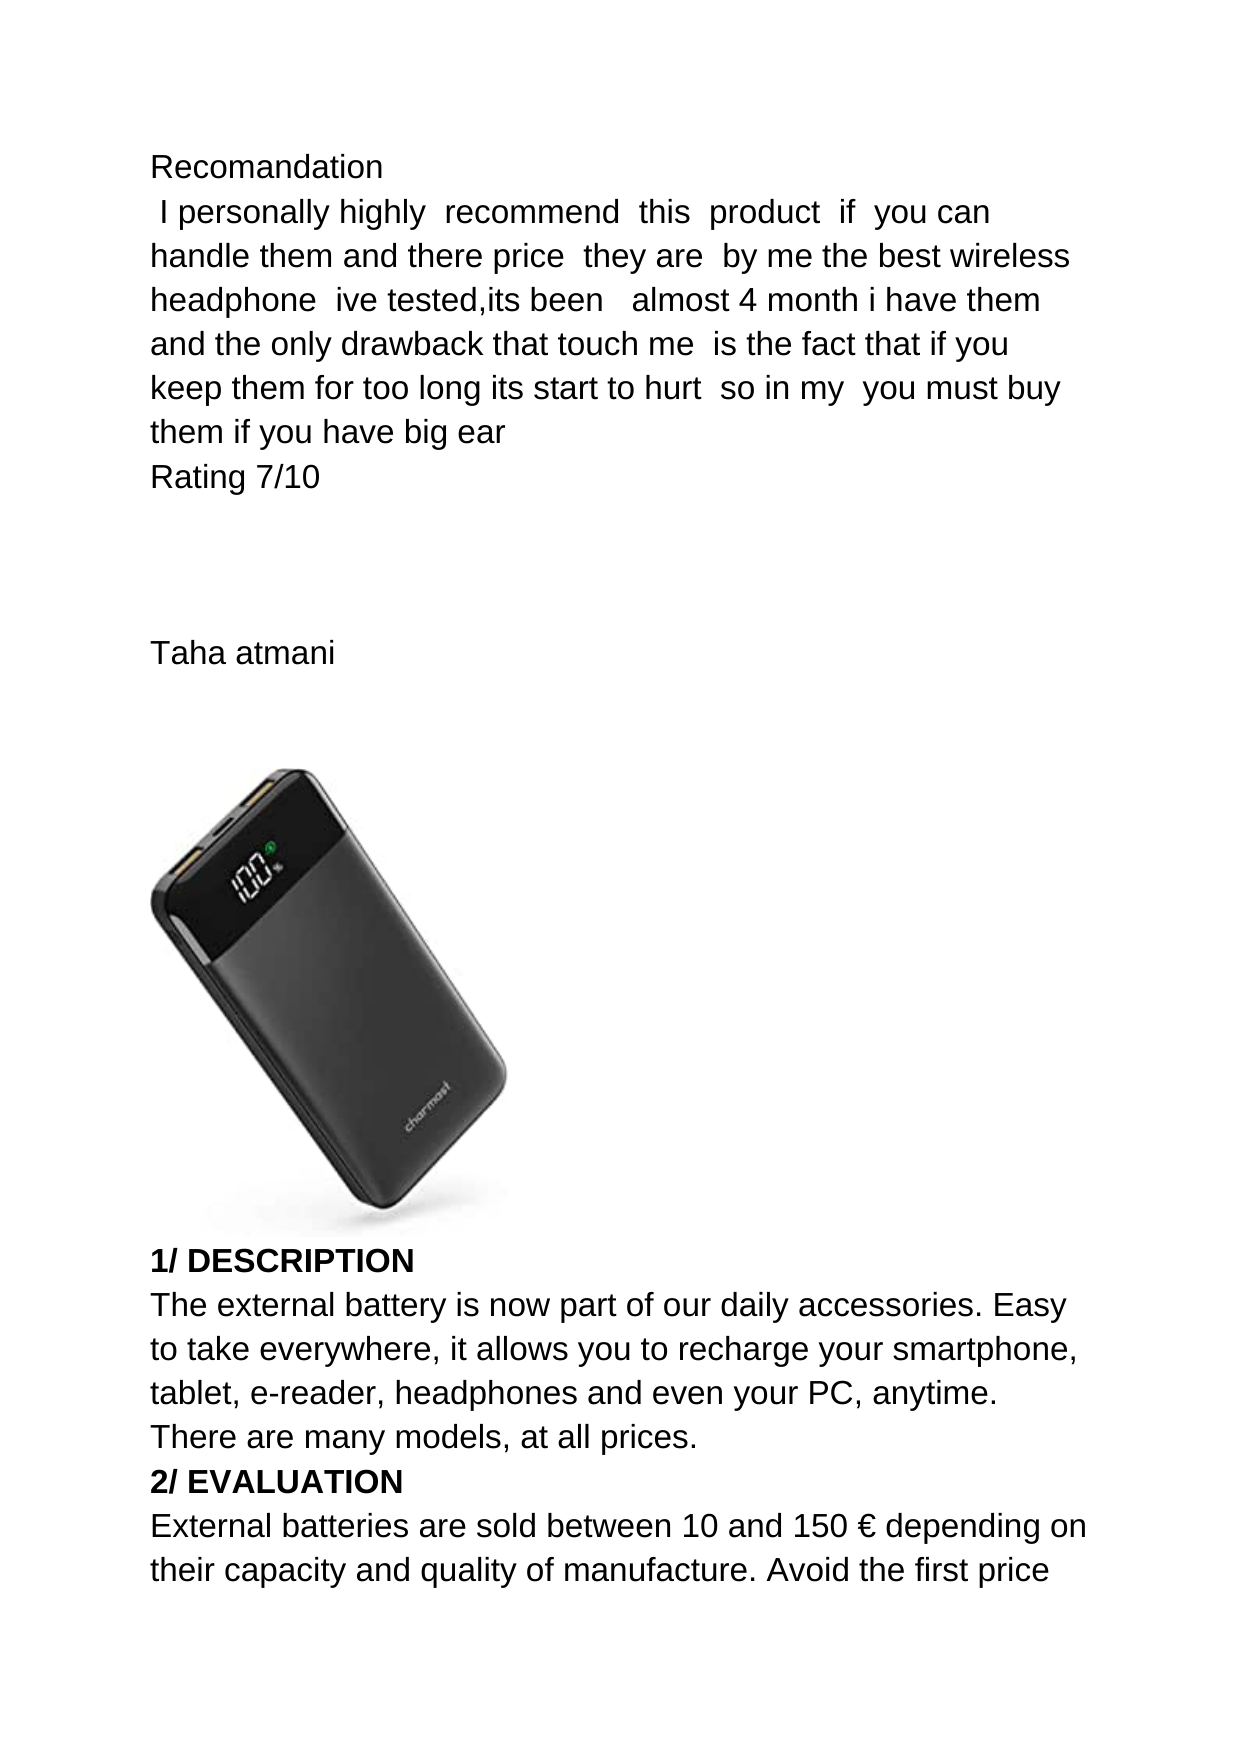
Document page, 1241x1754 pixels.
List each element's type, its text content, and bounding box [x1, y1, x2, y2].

picture [150, 768, 508, 1237]
text Taha atmani [150, 633, 1090, 672]
text I personally highly recommend this product if you can handle them and there price they are by me the best wireless headphone ive tested,its been almost 4 month i have them and the only drawback that touch me is the fact that if you keep them for too long its start to hurt so in my you must buy them if you have big ear [150, 192, 1090, 451]
text The external battery is now part of our daily accessories. Easy to take everywhere, it allows you to recharge your smartphone, tablet, e-reader, headphones and even your PC, anytime. There are many models, at all prices. [150, 1285, 1090, 1456]
text 1/ DESCRIPTION [150, 1241, 1090, 1279]
text Rating 7/10 [150, 457, 1090, 495]
text Recomandation [150, 148, 1090, 186]
text 2/ EVALUATION [150, 1462, 1090, 1500]
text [150, 1506, 1090, 1588]
